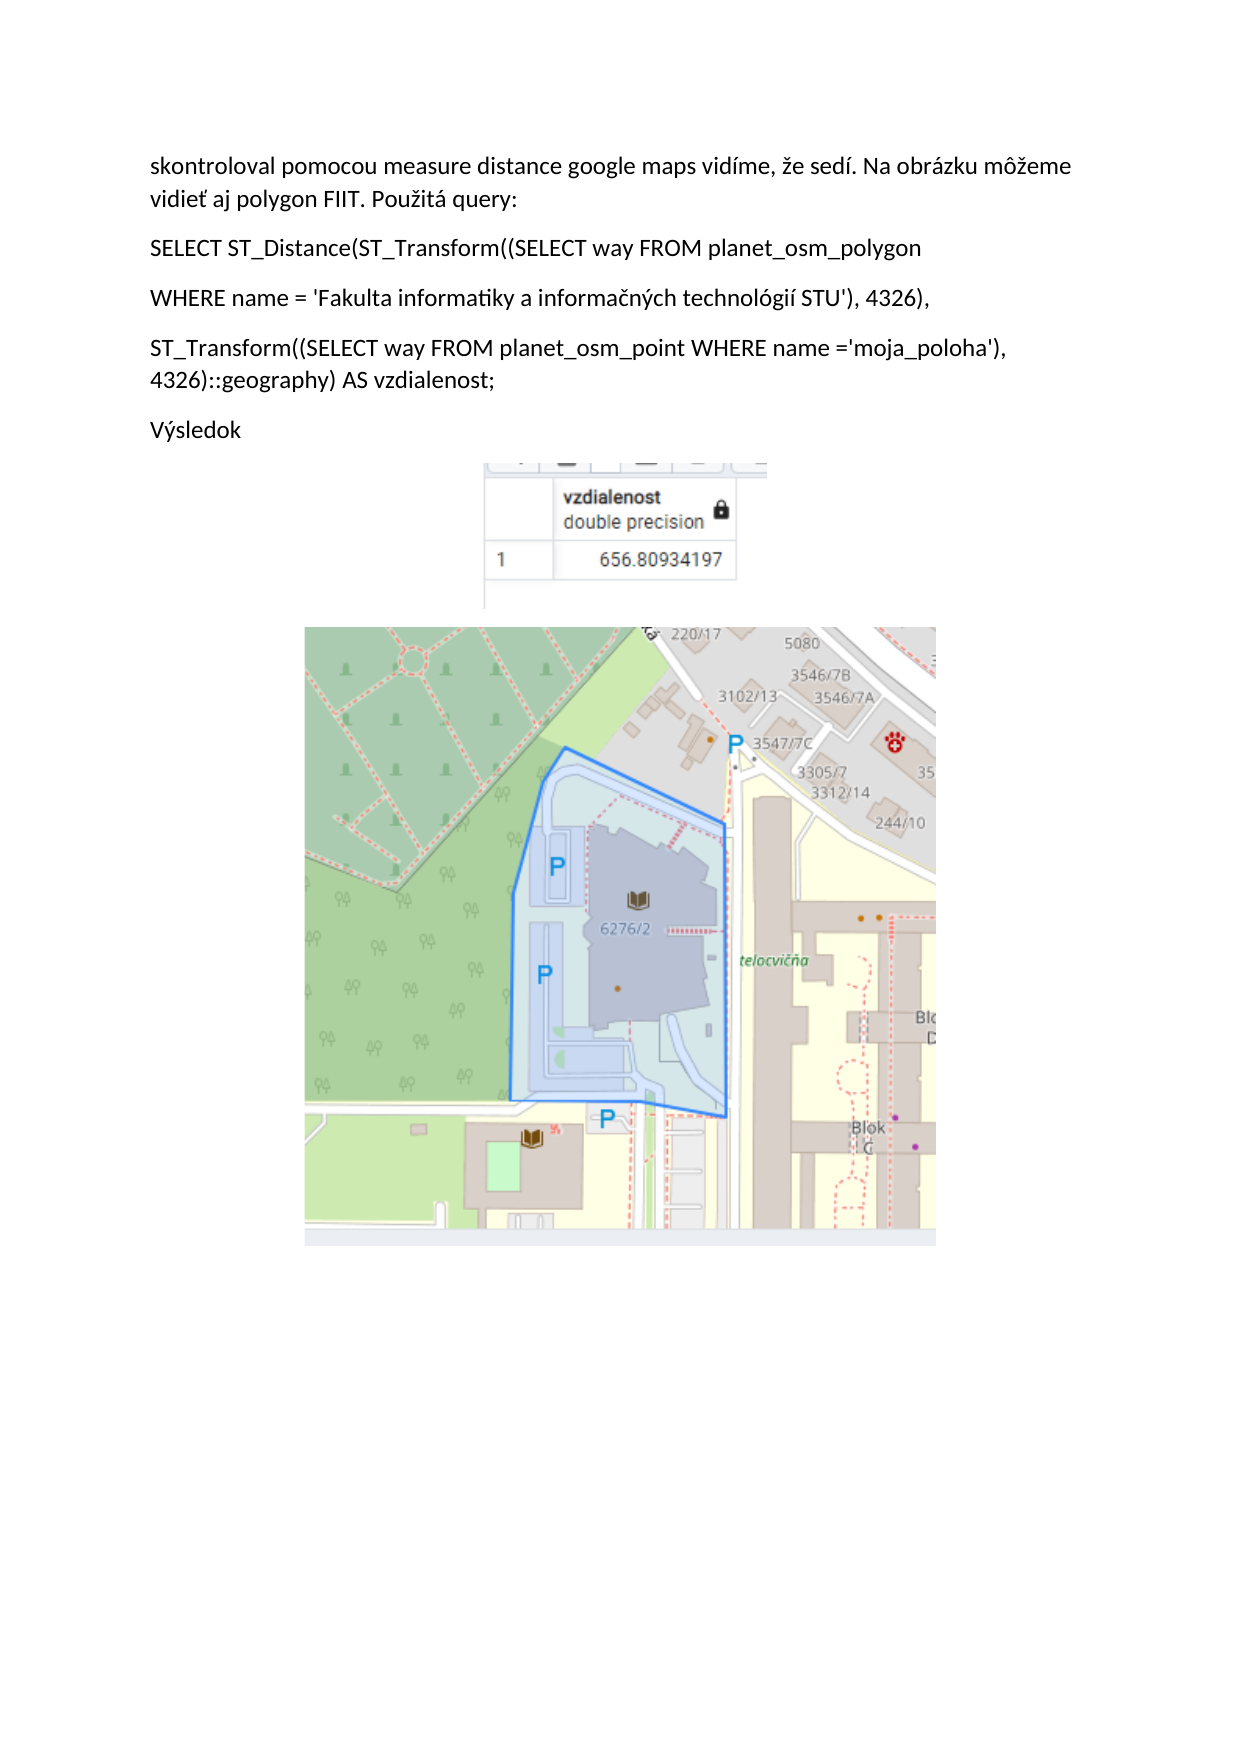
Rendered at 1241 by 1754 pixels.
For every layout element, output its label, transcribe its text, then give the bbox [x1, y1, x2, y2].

text ST_Transform((SELECT way FROM planet_osm_point WHERE name ='moja_poloha'), 4326)::geography) AS vzdialenost; [150, 332, 1090, 395]
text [150, 150, 1090, 213]
picture [304, 627, 936, 1246]
picture [473, 463, 767, 609]
text SELECT ST_Distance(ST_Transform((SELECT way FROM planet_osm_polygon [150, 232, 1090, 263]
text WHERE name = 'Fakulta informatiky a informačných technológií STU'), 4326), [150, 282, 1090, 313]
text Výsledok [150, 414, 1090, 445]
